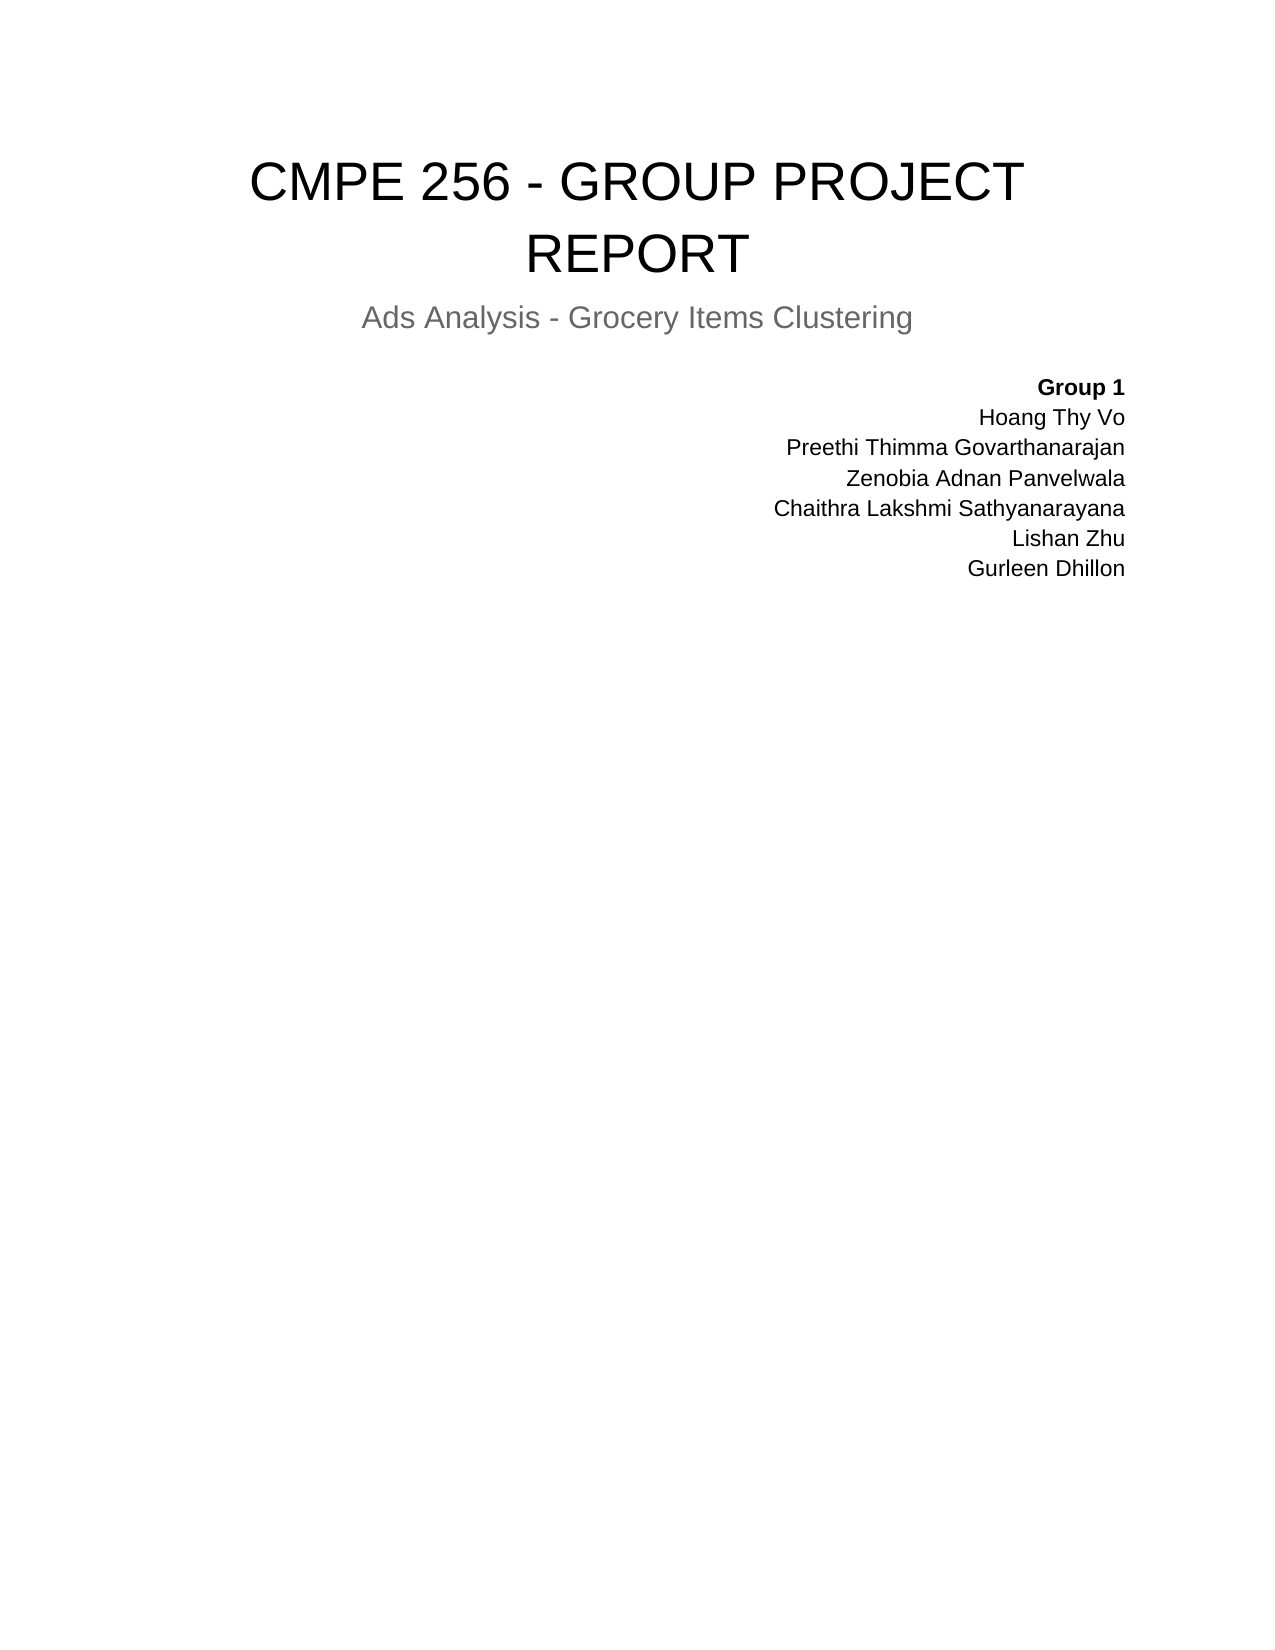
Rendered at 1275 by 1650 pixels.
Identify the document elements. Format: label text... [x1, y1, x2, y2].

text Lishan Zhu [150, 525, 1125, 551]
text Hoang Thy Vo [150, 404, 1125, 431]
text Zenobia Adnan Panvelwala [150, 464, 1125, 491]
text Gurleen Dhillon [150, 555, 1125, 582]
text Preethi Thimma Govarthanarajan [150, 434, 1125, 461]
text Chaithra Lakshmi Sathyanarayana [150, 495, 1125, 521]
subtitle Ads Analysis - Grocery Items Clustering [150, 299, 1125, 335]
title CMPE 256 - GROUP PROJECT REPORT [150, 150, 1125, 284]
text Group 1 [150, 374, 1125, 400]
